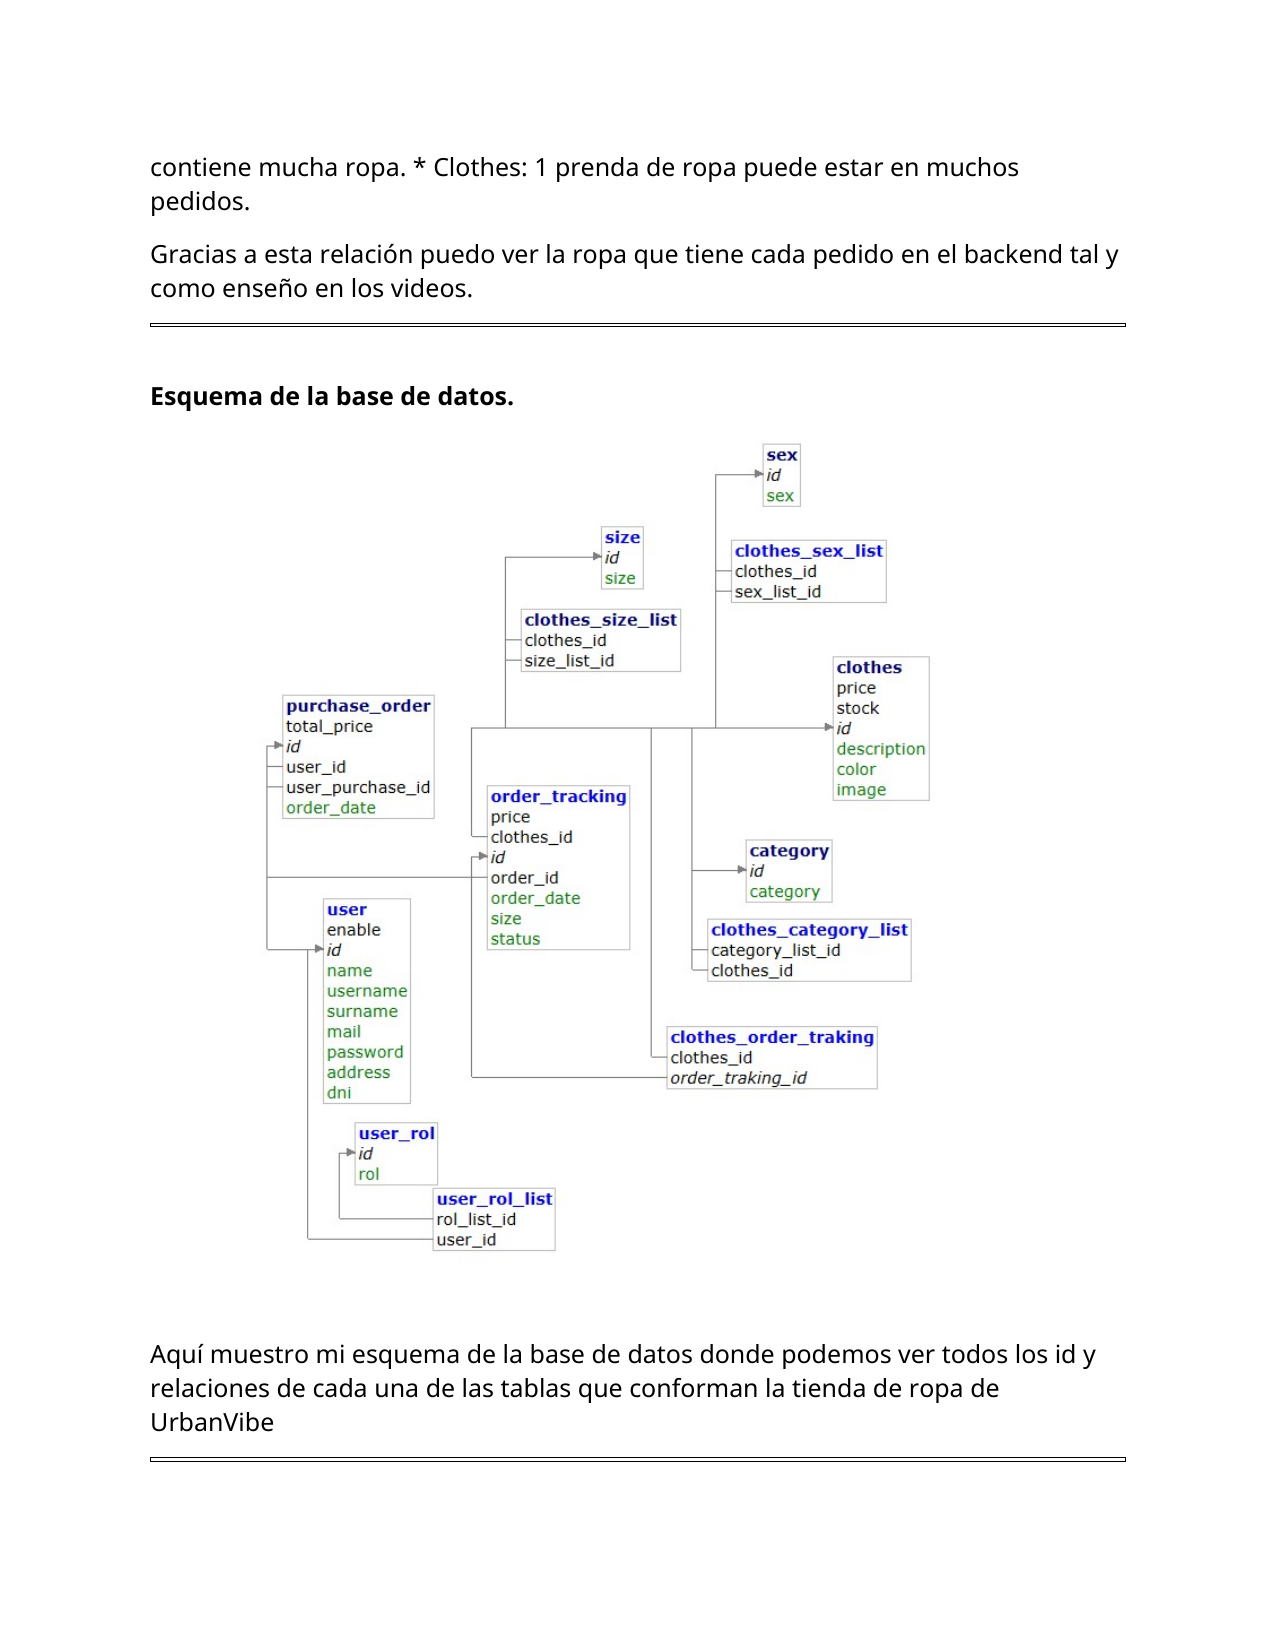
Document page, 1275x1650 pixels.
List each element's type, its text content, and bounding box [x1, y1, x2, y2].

picture [150, 412, 1025, 1319]
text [150, 150, 1125, 218]
text Gracias a esta relación puedo ver la ropa que tiene cada pedido en el backend tal y como enseño en los videos. [150, 237, 1125, 305]
text Aquí muestro mi esquema de la base de datos donde podemos ver todos los id y relaciones de cada una de las tablas que conforman la tienda de ropa de UrbanVibe [150, 1337, 1125, 1439]
